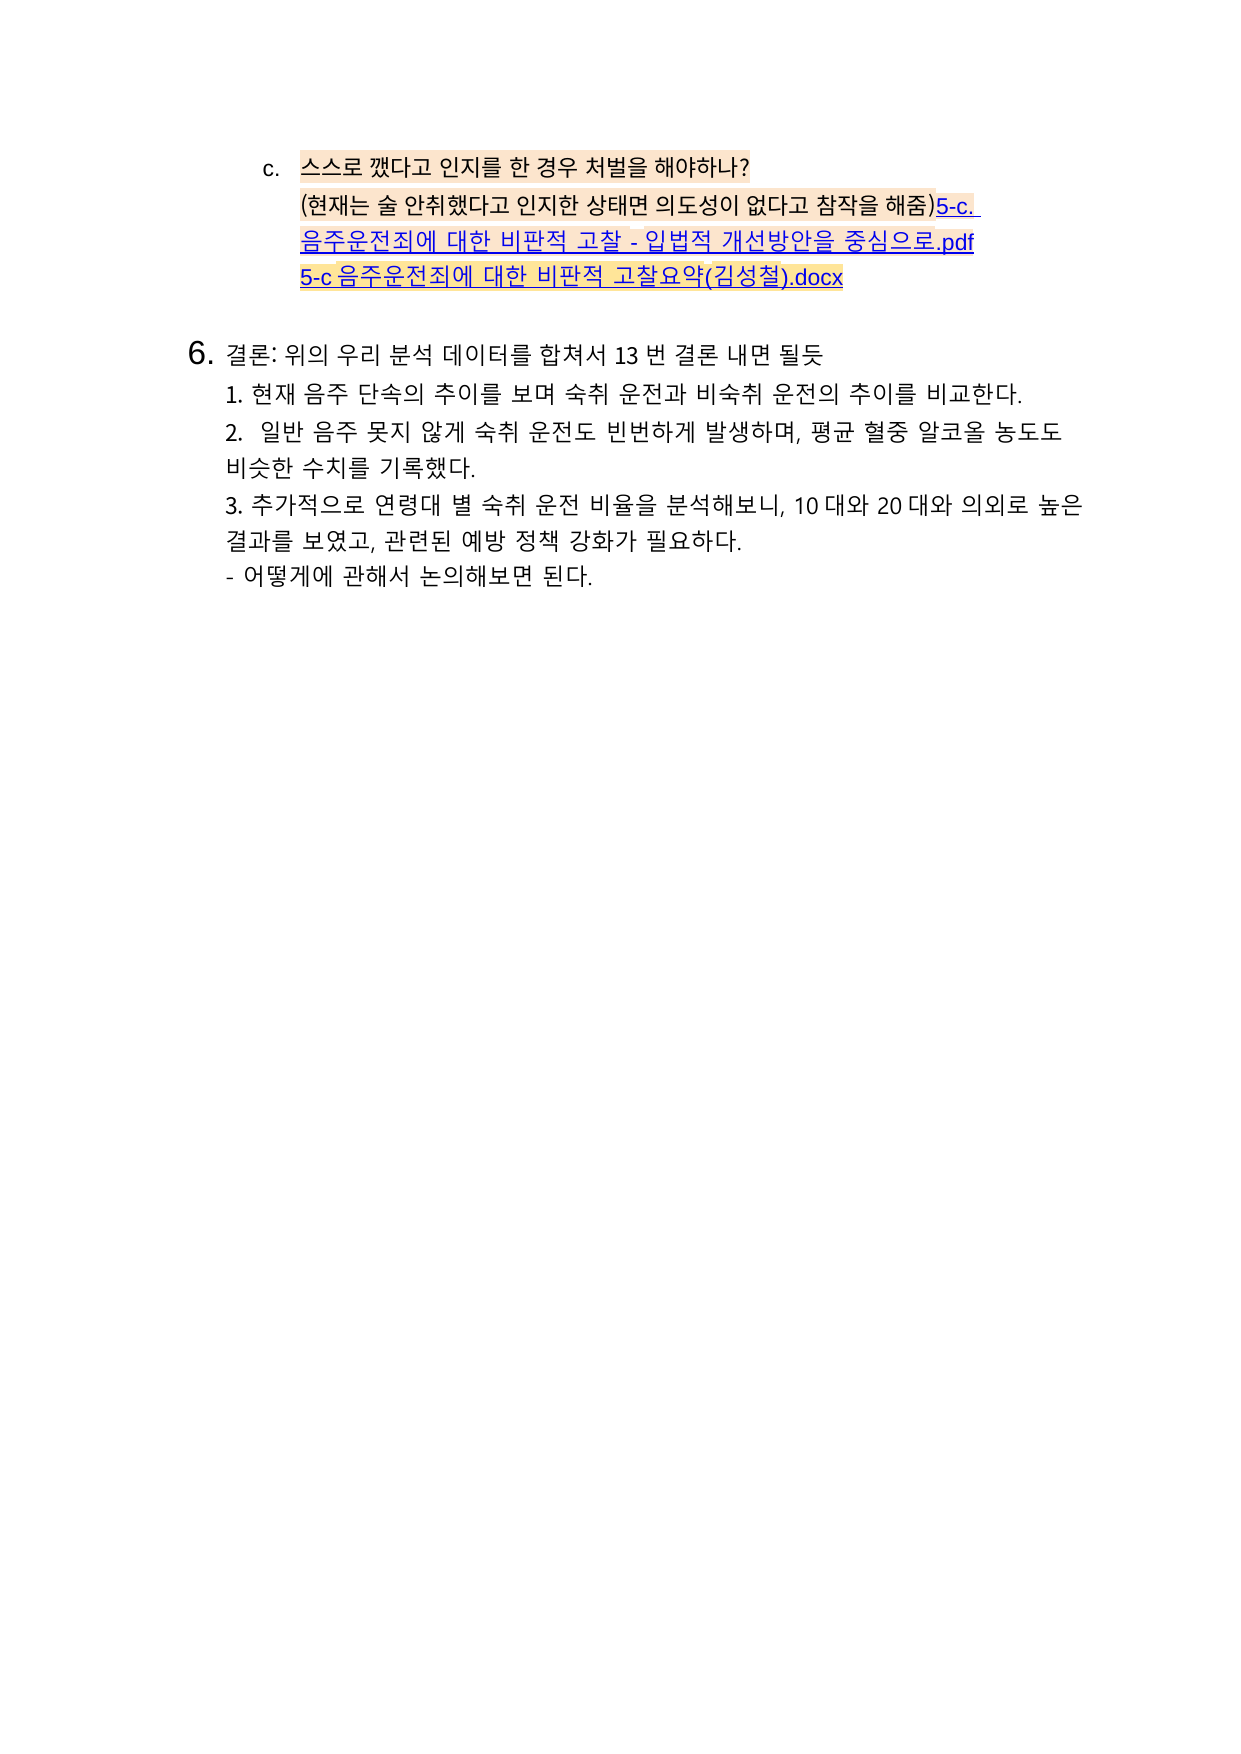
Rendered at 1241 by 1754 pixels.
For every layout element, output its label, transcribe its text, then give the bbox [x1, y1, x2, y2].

subtitle 결론: 위의 우리 분석 데이터를 합쳐서 13번 결론 내면 될듯 1. 현재 음주 단속의 추이를 보며 숙취 운전과 비숙취 운전의 추이를 비교한다. 2. 일반 음주 못지 않게 숙취 운전도 빈번하게 발생하며, 평균 혈중 알코올 농도도 비슷한 수치를 기록했다. 3. 추가적으로 연령대 별 숙취 운전 비율을 분석해보니, 10대와 20대와 의외로 높은 결과를 보였고, 관련된 예방 정책 강화가 필요하다. - 어떻게에 관해서 논의해보면 된다. [187, 333, 1090, 635]
list 스스로 깼다고 인지를 한 경우 처벌을 해야하나? (현재는 술 안취했다고 인지한 상태면 의도성이 없다고 참작을 해줌)5-c. 음주운전죄에 대한 비판적 고찰 - 입법적 개선방안을 중심으로.pdf [262, 150, 1090, 256]
subtitle 5-c음주운전죄에 대한 비판적 고찰요약(김성철).docx [781, 261, 1090, 291]
